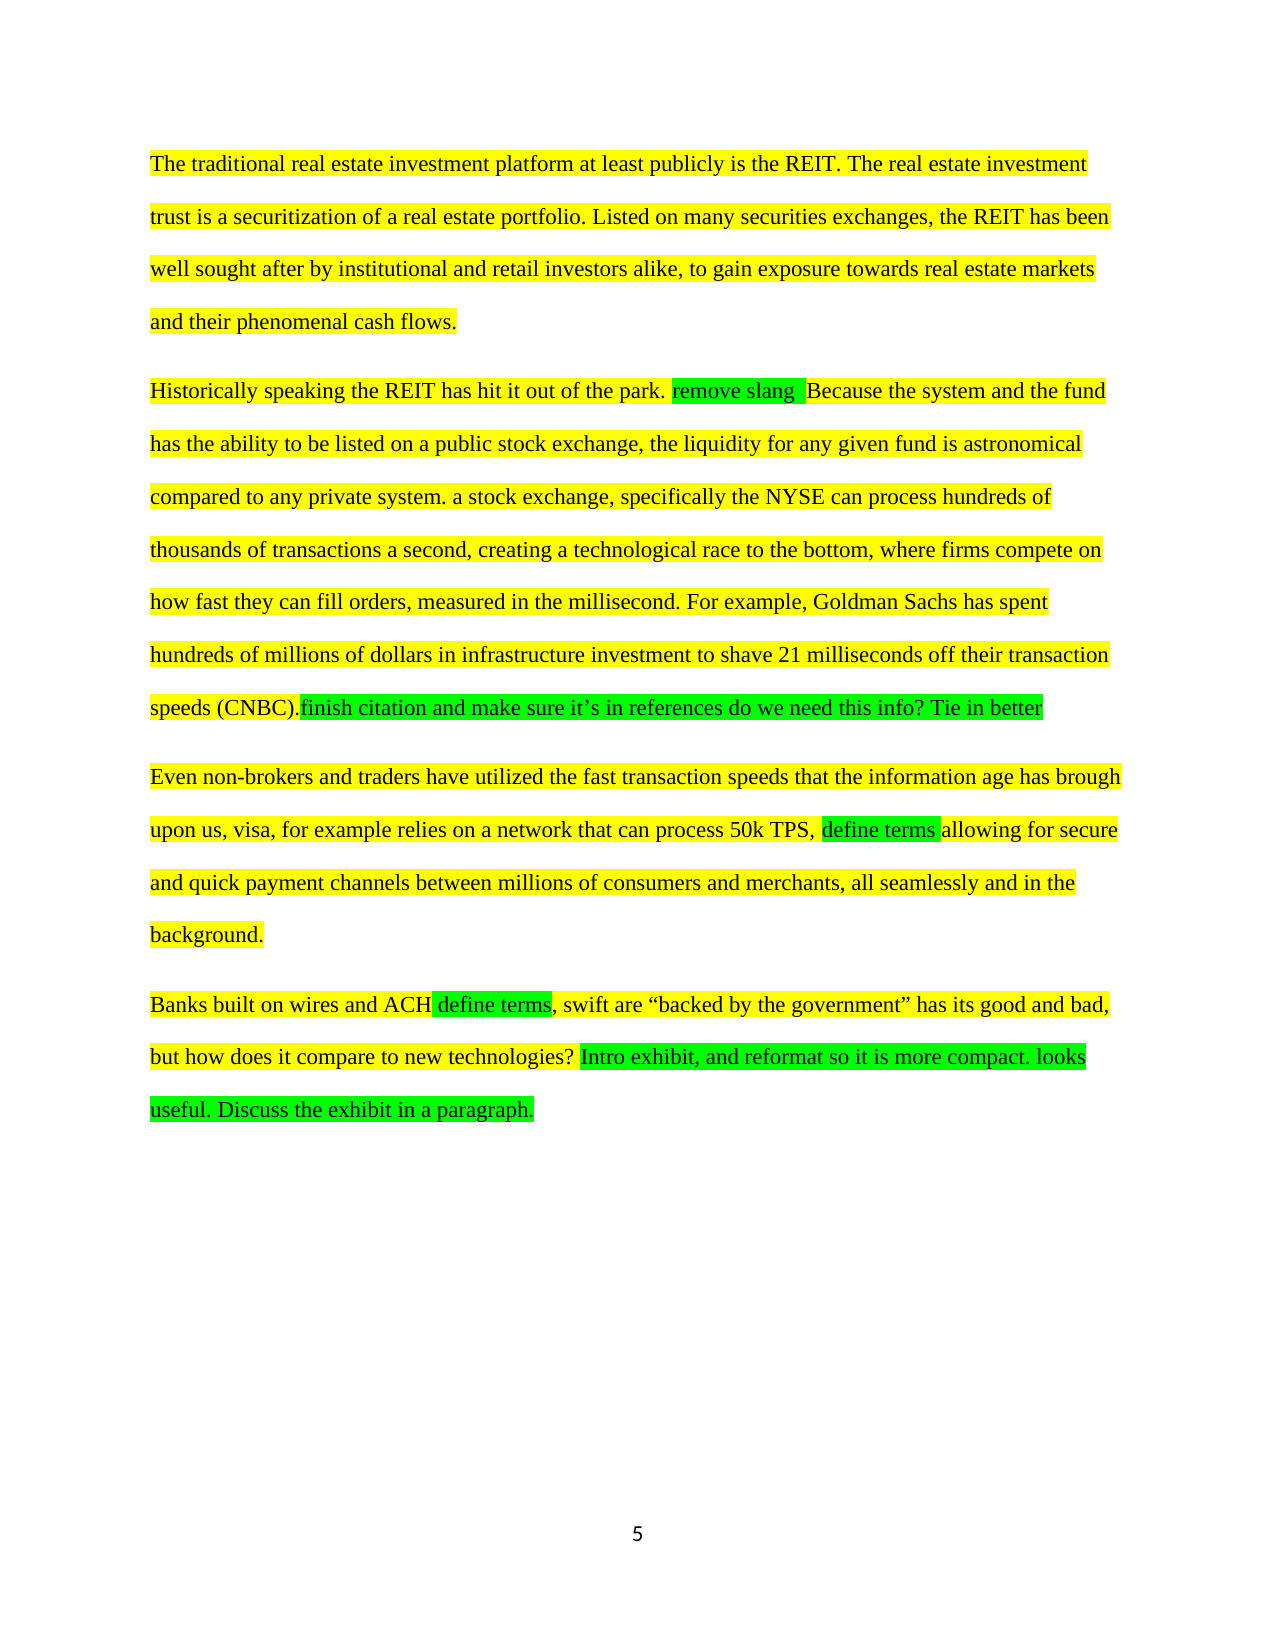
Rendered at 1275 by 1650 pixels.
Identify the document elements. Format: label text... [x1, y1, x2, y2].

text Banks built on wires and ACH define terms, swift are “backed by the government” has its good and bad, but how does it compare to new technologies? Intro exhibit, and reformat so it is more compact. looks useful. Discuss the exhibit in a paragraph. [150, 991, 1125, 1122]
text Historically speaking the REIT has hit it out of the park. remove slang Because the system and the fund has the ability to be listed on a public stock exchange, the liquidity for any given fund is astronomical compared to any private system. a stock exchange, specifically the NYSE can process hundreds of thousands of transactions a second, creating a technological race to the bottom, where firms compete on how fast they can fill orders, measured in the millisecond. For example, Goldman Sachs has spent hundreds of millions of dollars in infrastructure investment to shave 21 milliseconds off their transaction speeds (CNBC).finish citation and make sure it’s in references do we need this info? Tie in better [150, 377, 1125, 720]
text The traditional real estate investment platform at least publicly is the REIT. The real estate investment trust is a securitization of a real estate portfolio. Listed on many securities exchanges, the REIT has been well sought after by institutional and retail investors alike, to gain exposure towards real estate markets and their phenomenal cash flows. [150, 150, 1125, 334]
text Even non-brokers and traders have utilized the fast transaction speeds that the information age has brough upon us, visa, for example relies on a network that can process 50k TPS, define terms allowing for secure and quick payment channels between millions of consumers and merchants, all seamlessly and in the background. [150, 763, 1125, 948]
